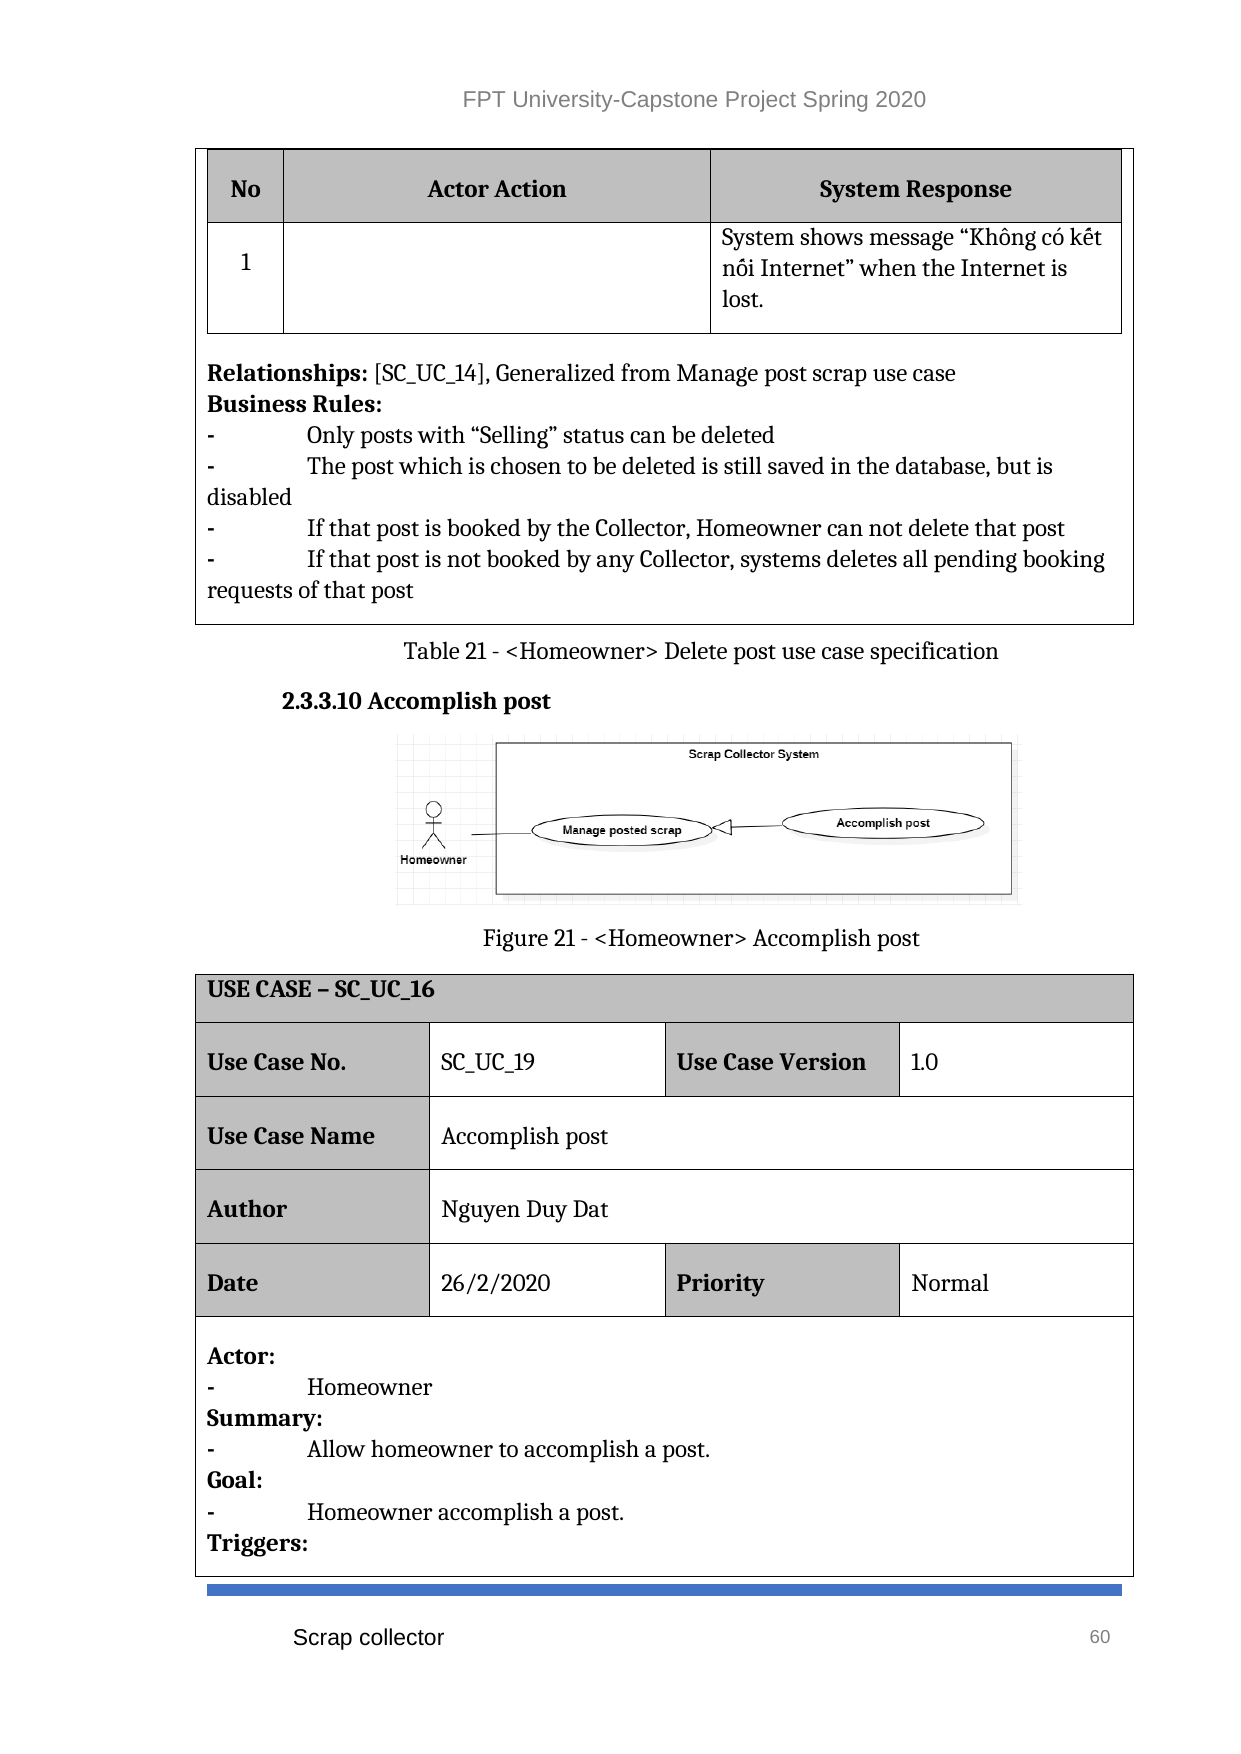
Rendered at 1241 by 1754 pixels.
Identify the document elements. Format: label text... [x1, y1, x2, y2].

text Table 21 - <Homeowner> Delete post use case specification [207, 637, 1122, 666]
table_header USE CASE – SC_UC_16 [196, 975, 1133, 1022]
table_cell Author [196, 1170, 429, 1243]
text Figure 21 - <Homeowner> Accomplish post [207, 924, 1122, 953]
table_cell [196, 149, 1133, 624]
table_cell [196, 1317, 1133, 1576]
table_cell Use Case No. [196, 1023, 429, 1096]
table_cell 1.0 [900, 1023, 1133, 1096]
subtitle 2.3.3.10 Accomplish post [282, 687, 1122, 716]
table_cell Priority [666, 1244, 899, 1316]
table_cell Normal [900, 1244, 1133, 1316]
table_cell Nguyen Duy Dat [430, 1170, 1133, 1243]
table_cell Accomplish post [430, 1097, 1133, 1169]
table_cell Use Case Version [666, 1023, 899, 1096]
table_cell Use Case Name [196, 1097, 429, 1169]
table_cell 26/2/2020 [430, 1244, 665, 1316]
table_cell SC_UC_19 [430, 1023, 665, 1096]
table_cell Date [196, 1244, 429, 1316]
picture [395, 734, 1023, 906]
